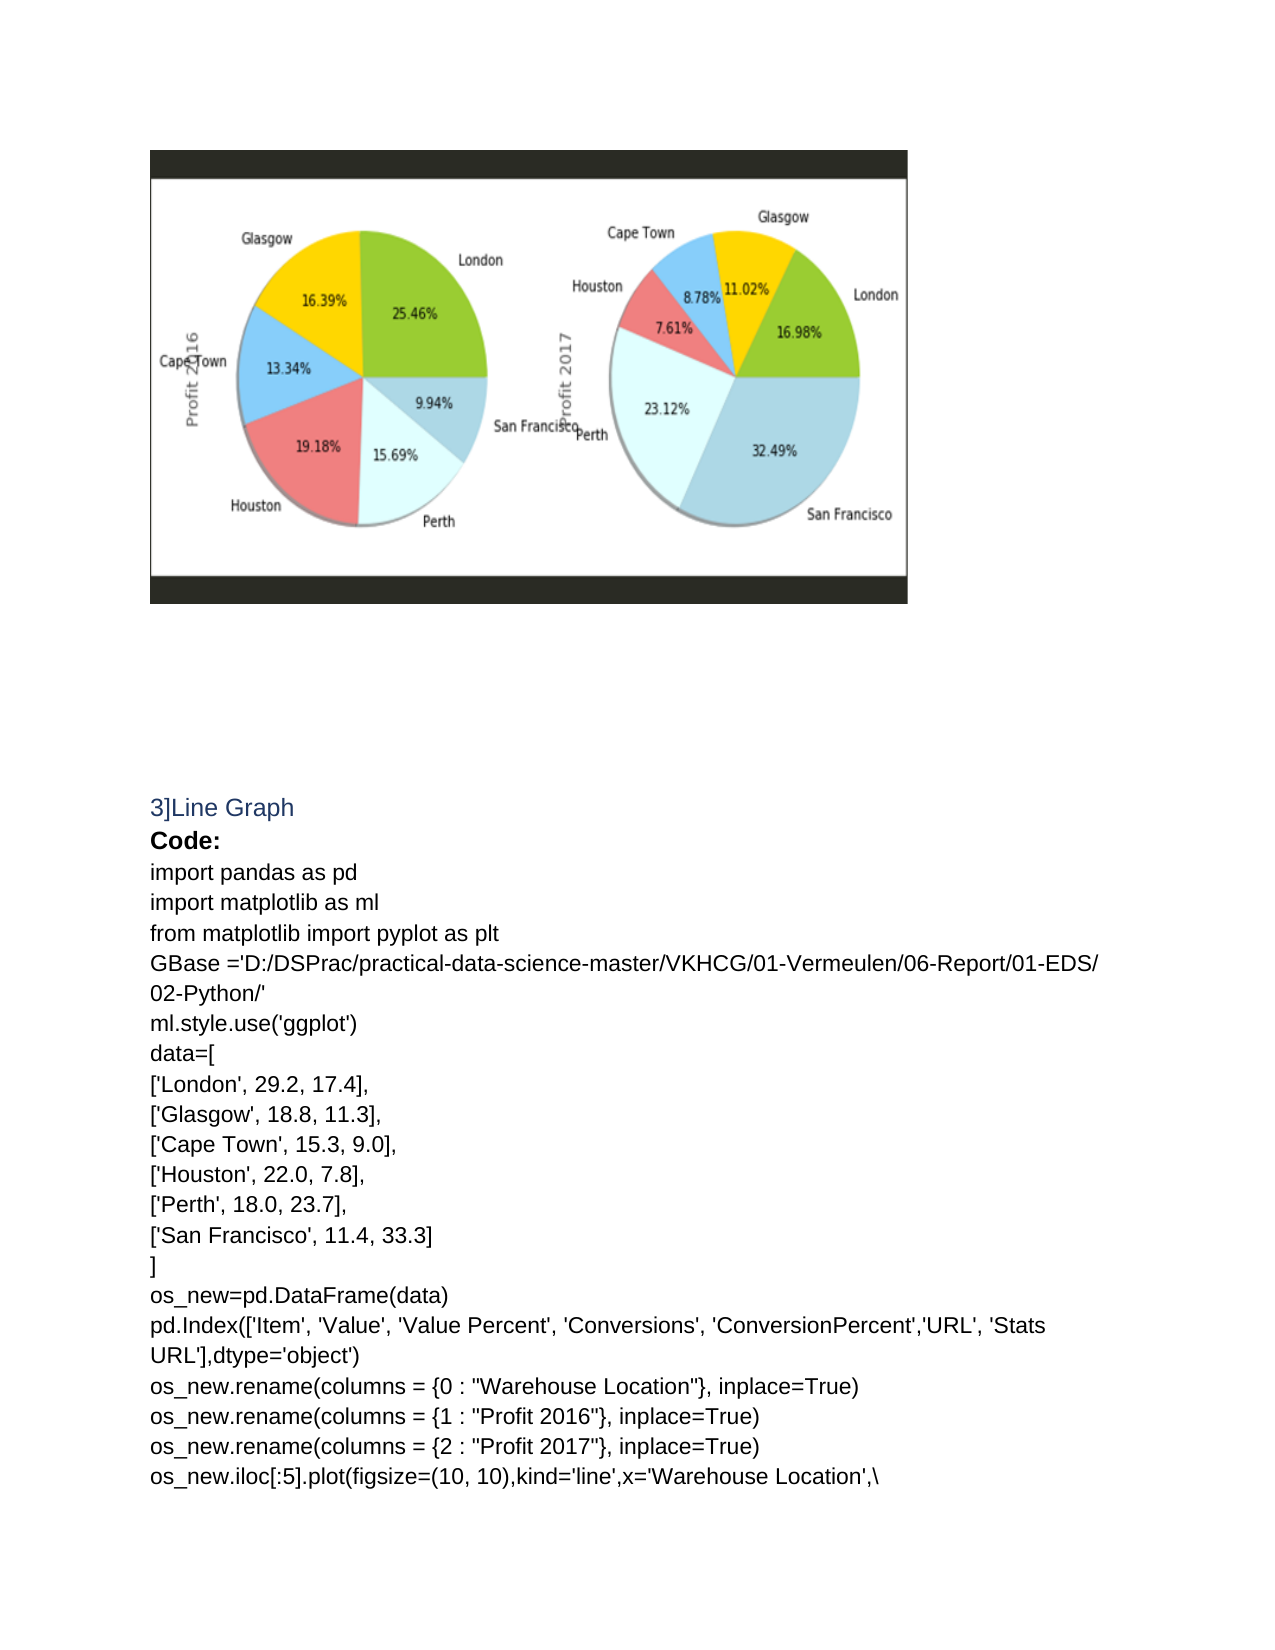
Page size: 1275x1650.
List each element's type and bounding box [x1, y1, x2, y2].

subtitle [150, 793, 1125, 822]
picture [150, 150, 908, 604]
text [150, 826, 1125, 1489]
